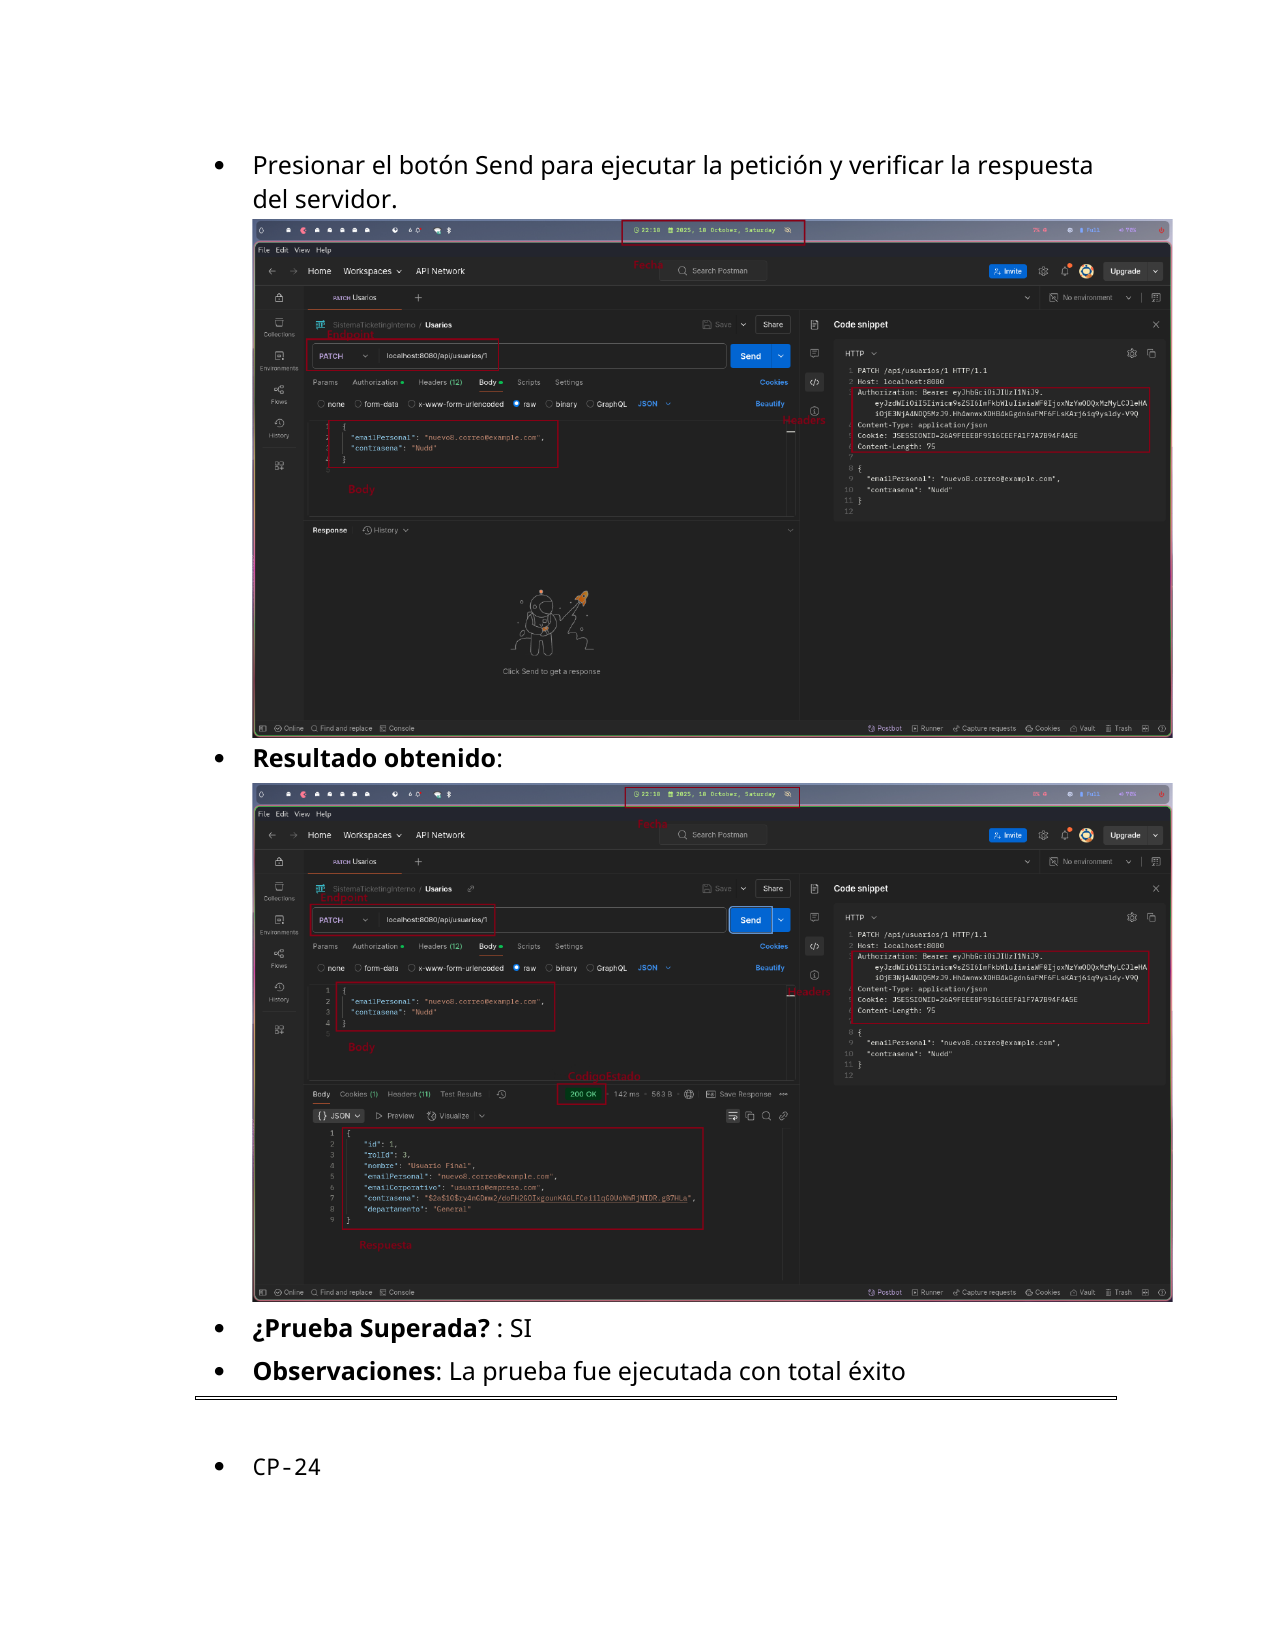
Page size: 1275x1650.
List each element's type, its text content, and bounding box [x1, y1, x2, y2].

list ¿Prueba Superada? : SI [215, 1311, 1098, 1345]
picture [252, 783, 1173, 1302]
list CP-24 [215, 1451, 1098, 1483]
list Presionar el botón Send para ejecutar la petición y verificar la respuesta del servidor. [215, 148, 1098, 216]
picture [252, 219, 1173, 738]
list Observaciones: La prueba fue ejecutada con total éxito [215, 1353, 1098, 1388]
list Resultado obtenido: [215, 741, 1098, 775]
